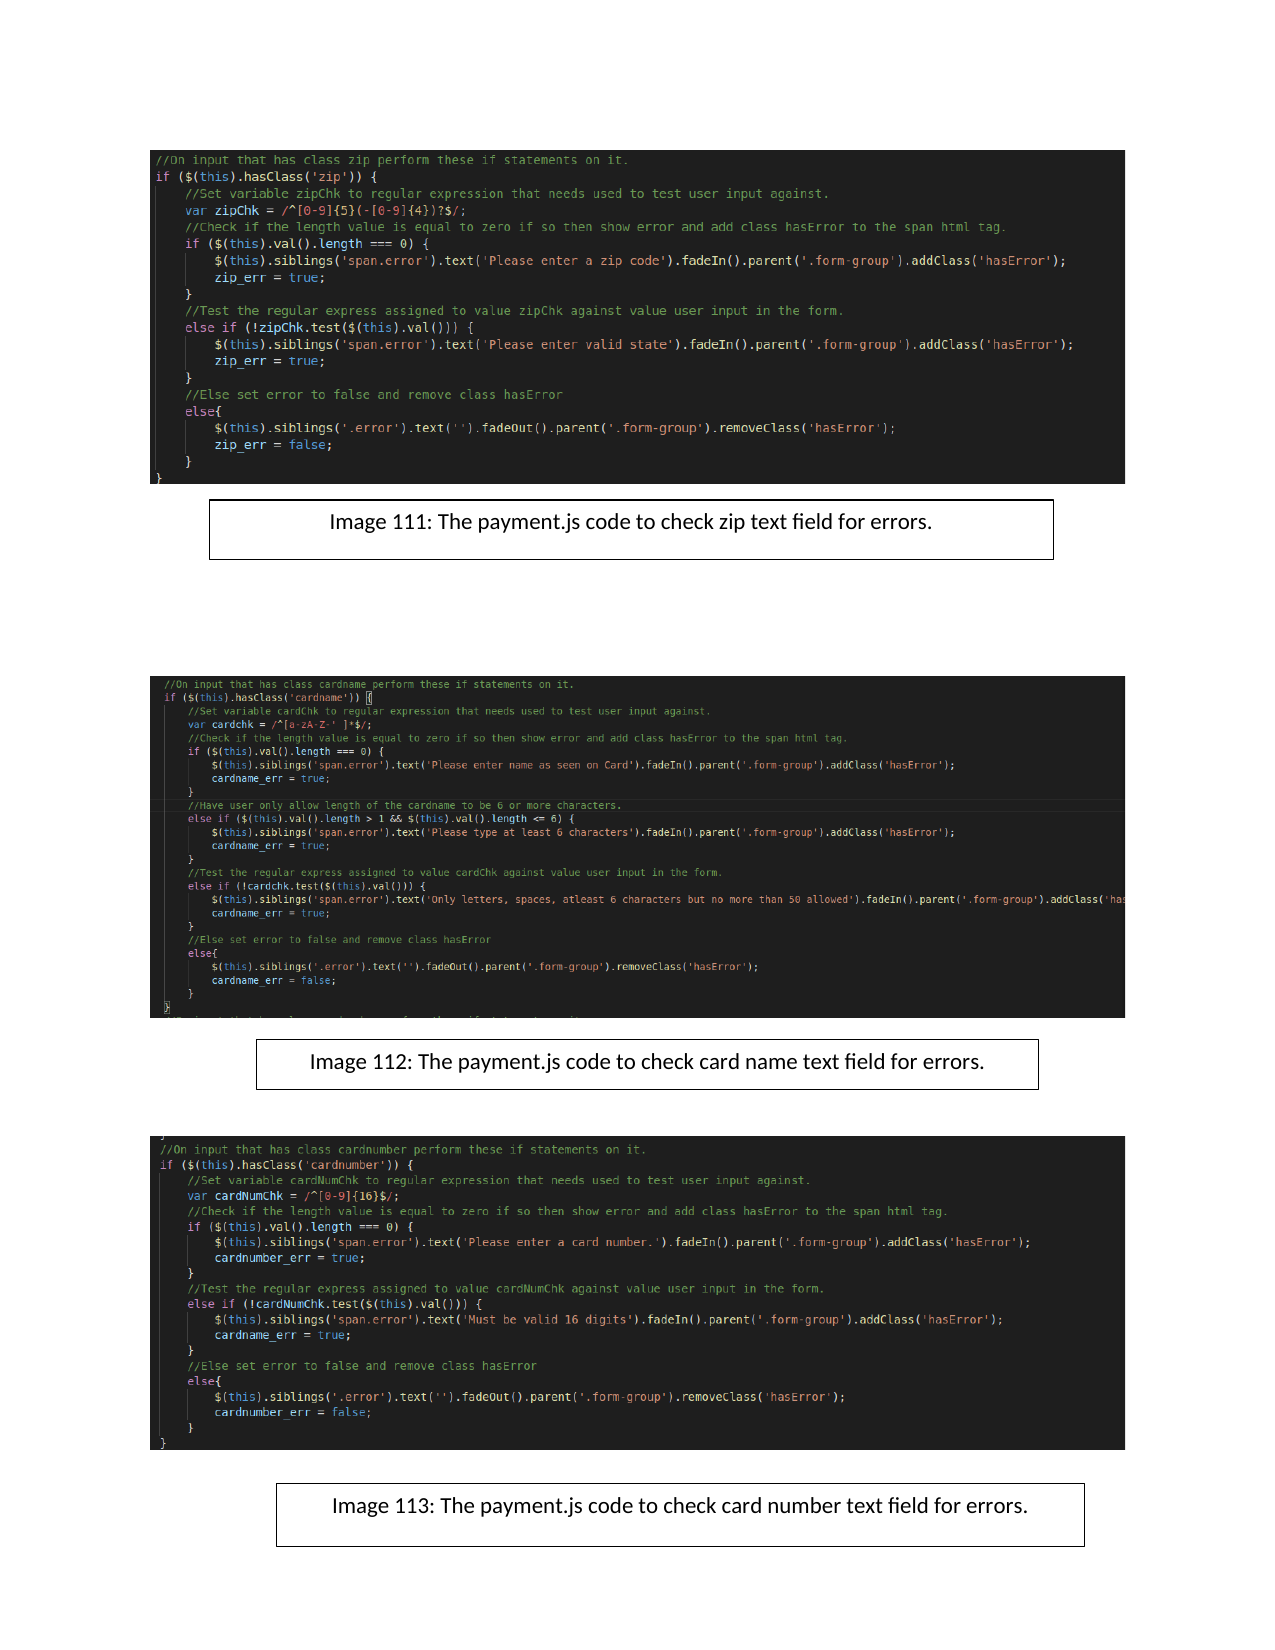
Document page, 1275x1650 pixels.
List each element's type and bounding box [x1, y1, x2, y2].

picture [150, 1136, 1125, 1450]
picture [150, 676, 1125, 1018]
picture [150, 150, 1125, 484]
